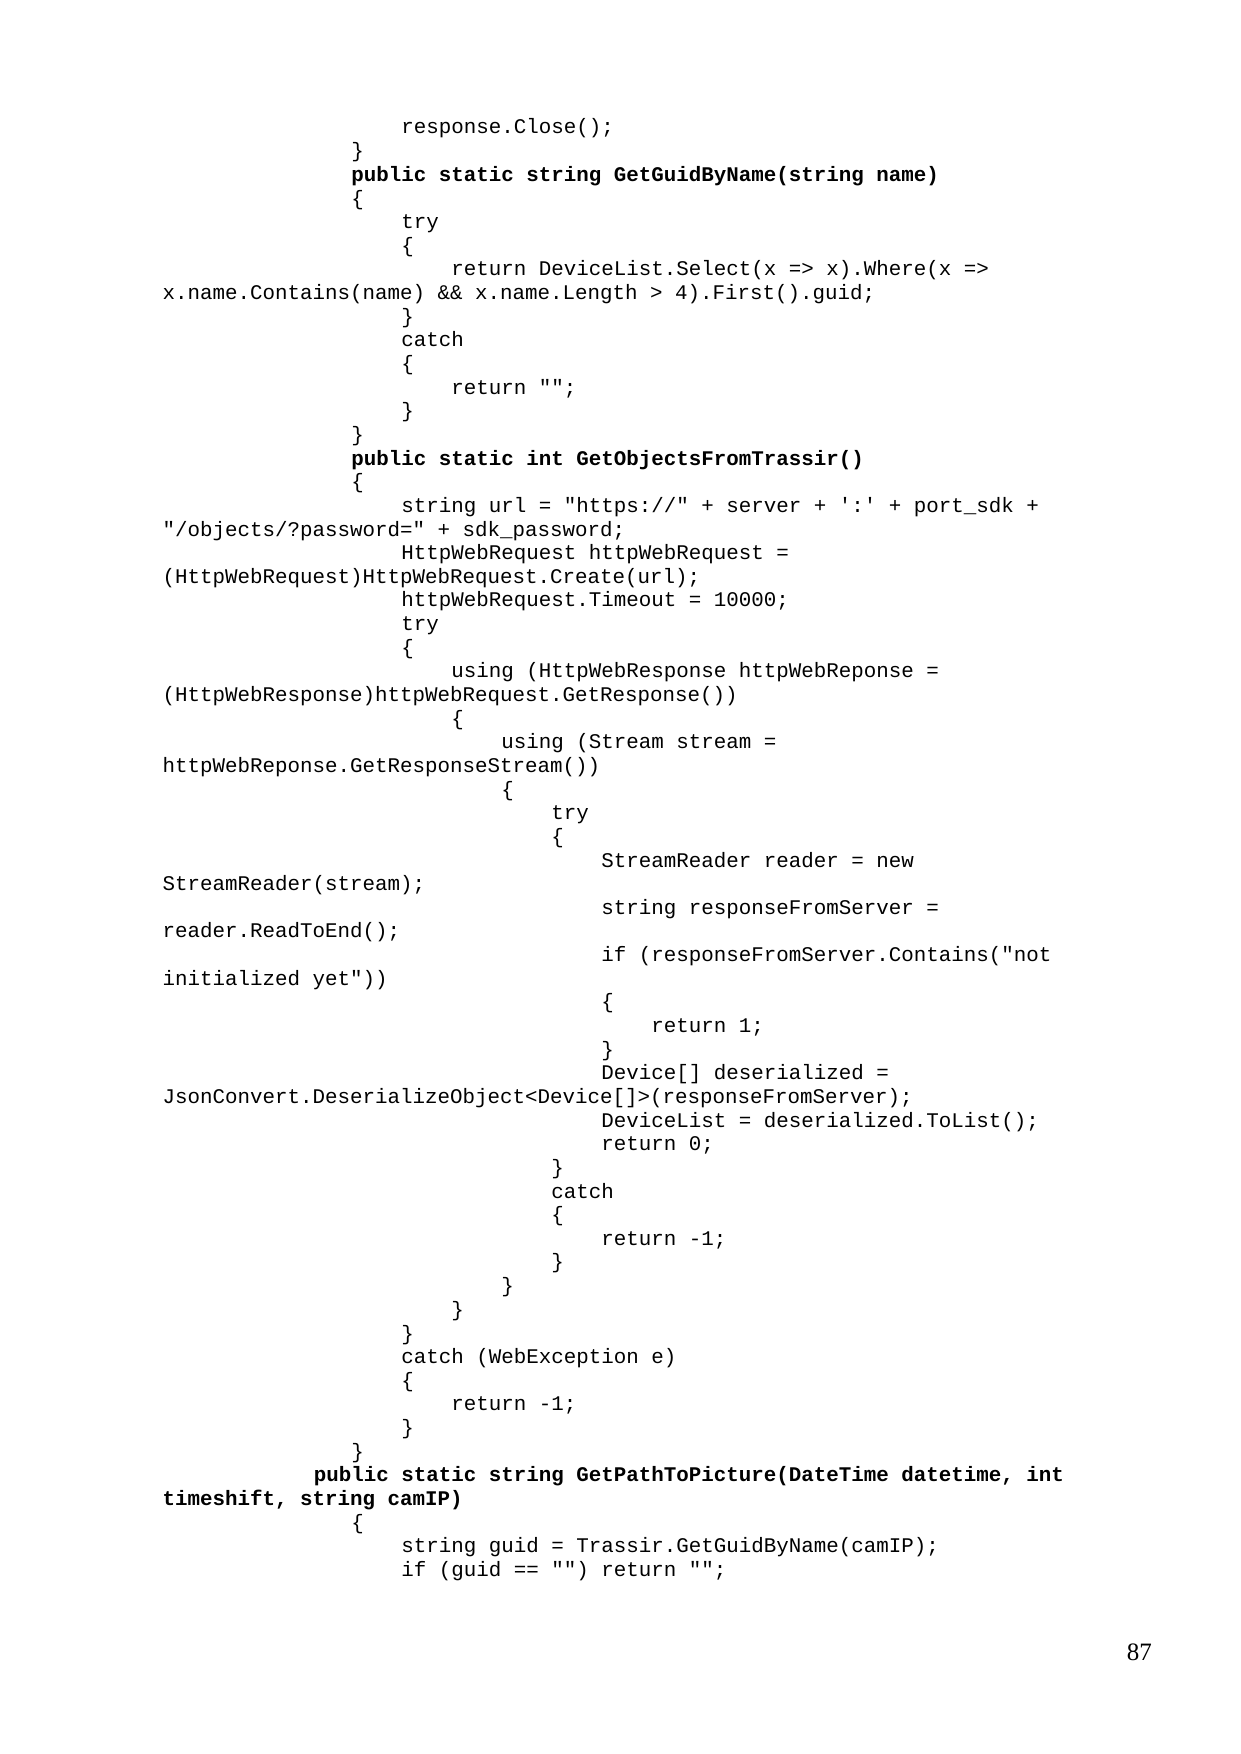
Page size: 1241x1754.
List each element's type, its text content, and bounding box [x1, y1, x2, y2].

text } [162, 1039, 1152, 1062]
text return 0; [162, 1133, 1152, 1157]
text DeviceList = deserialized.ToList(); [162, 1110, 1152, 1133]
text if (guid == "") return ""; [162, 1559, 1152, 1583]
text string guid = Trassir.GetGuidByName(camIP); [162, 1535, 1152, 1559]
text if (responseFromServer.Contains("not initialized yet")) [162, 944, 1152, 991]
text } [162, 1322, 1152, 1346]
text catch (WebException e) [162, 1346, 1152, 1370]
text { [162, 637, 1152, 660]
text { [162, 471, 1152, 495]
text { [162, 1204, 1152, 1228]
text { [162, 235, 1152, 258]
text { [162, 826, 1152, 849]
text using (HttpWebResponse httpWebReponse = (HttpWebResponse)httpWebRequest.GetResponse()) [162, 660, 1152, 708]
text public static int GetObjectsFromTrassir() [162, 448, 1152, 471]
text } [162, 1441, 1152, 1464]
text return -1; [162, 1228, 1152, 1252]
text { [162, 1370, 1152, 1393]
text } [162, 1275, 1152, 1299]
text } [162, 1157, 1152, 1181]
text httpWebRequest.Timeout = 10000; [162, 589, 1152, 613]
text public static string GetPathToPicture(DateTime datetime, int timeshift, string camIP) [162, 1464, 1152, 1512]
text catch [162, 329, 1152, 353]
text return DeviceList.Select(x => x).Where(x => x.name.Contains(name) && x.name.Length > 4).First().guid; [162, 258, 1152, 306]
text using (Stream stream = httpWebReponse.GetResponseStream()) [162, 731, 1152, 779]
text HttpWebRequest httpWebRequest = (HttpWebRequest)HttpWebRequest.Create(url); [162, 542, 1152, 589]
text catch [162, 1181, 1152, 1204]
text Device[] deserialized = JsonConvert.DeserializeObject<Device[]>(responseFromServer); [162, 1062, 1152, 1110]
text { [162, 1512, 1152, 1535]
text try [162, 211, 1152, 235]
text } [162, 1252, 1152, 1275]
text try [162, 802, 1152, 826]
text } [162, 1417, 1152, 1441]
text try [162, 613, 1152, 637]
text StreamReader reader = new StreamReader(stream); [162, 849, 1152, 897]
text } [162, 140, 1152, 164]
text } [162, 306, 1152, 329]
text string responseFromServer = reader.ReadToEnd(); [162, 897, 1152, 944]
text { [162, 187, 1152, 211]
text return -1; [162, 1393, 1152, 1417]
text } [162, 424, 1152, 448]
text return 1; [162, 1015, 1152, 1039]
text } [162, 400, 1152, 424]
text } [162, 1299, 1152, 1322]
text { [162, 708, 1152, 731]
text string url = "https://" + server + ':' + port_sdk + "/objects/?password=" + sdk_password; [162, 495, 1152, 542]
text response.Close(); [162, 117, 1152, 140]
text { [162, 991, 1152, 1015]
text public static string GetGuidByName(string name) [162, 164, 1152, 187]
text return ""; [162, 377, 1152, 400]
text { [162, 779, 1152, 802]
text { [162, 353, 1152, 377]
